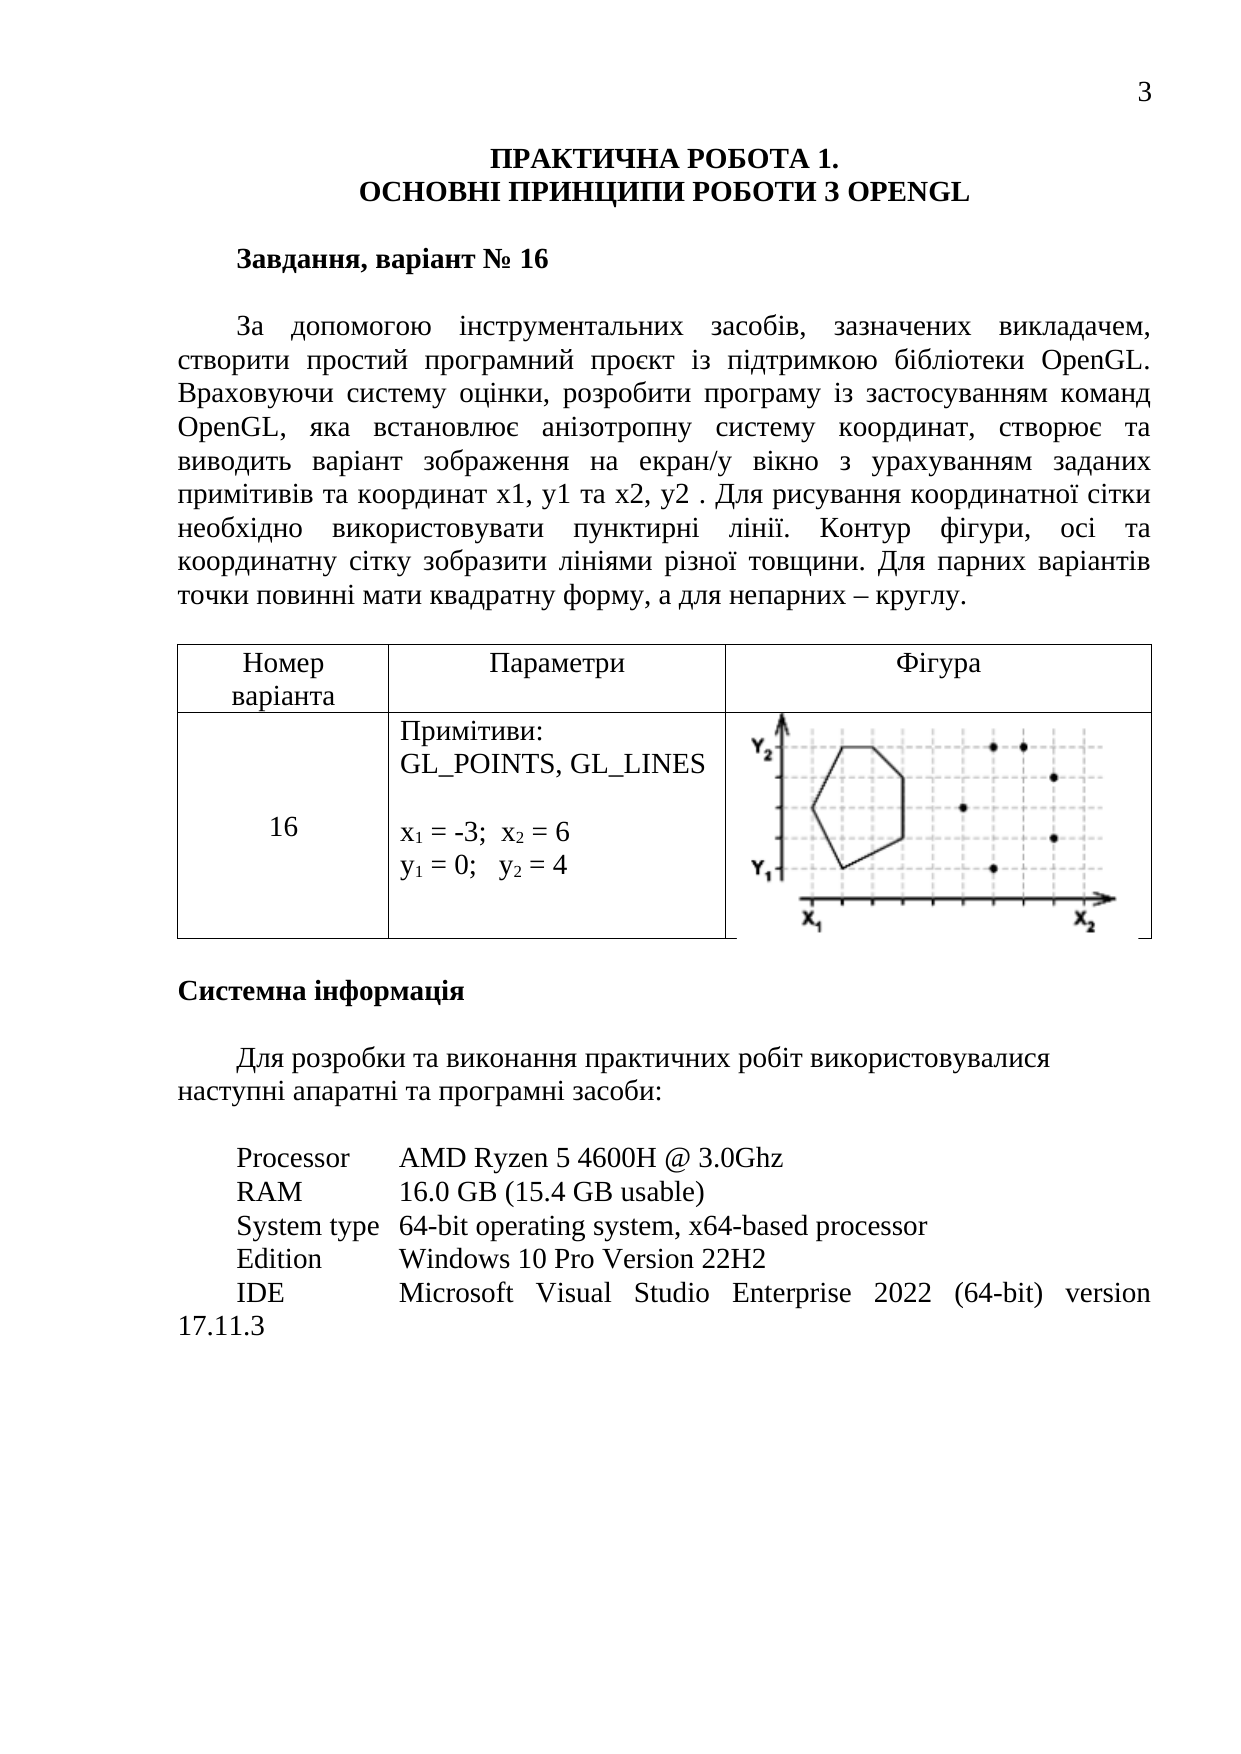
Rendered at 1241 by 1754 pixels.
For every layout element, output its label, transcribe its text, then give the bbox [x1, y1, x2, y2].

table_cell [1139, 713, 1151, 938]
text IDE Microsoft Visual Studio Enterprise 2022 (64-bit) version 17.11.3 [177, 1275, 1152, 1342]
subtitle Системна інформація [177, 973, 1152, 1006]
table_header Номер варіанта [178, 645, 388, 712]
table_cell [726, 713, 736, 938]
subtitle Завдання, варіант № 16 [177, 241, 1152, 275]
picture [736, 713, 1139, 939]
text Processor AMD Ryzen 5 4600H @ 3.0Ghz [177, 1141, 1152, 1174]
table_header Фігура [726, 645, 1151, 712]
table_header Параметри [389, 645, 725, 712]
text RAM 16.0 GB (15.4 GB usable) [177, 1174, 1152, 1208]
text Для розробки та виконання практичних робіт використовувалися наступні апаратні та програмні засоби: [177, 1040, 1152, 1107]
table_cell Примітиви: GL_POINTS, GL_LINES x1 = -3; x2 = 6 y1 = 0; y2 = 4 [389, 713, 725, 938]
text За допомогою інструментальних засобів, зазначених викладачем, створити простий програмний проєкт із підтримкою бібліотеки OpenGL. Враховуючи систему оцінки, розробити програму із застосуванням команд OpenGL, яка встановлює анізотропну систему координат, створює та виводить варіант зображення на екран/у вікно з урахуванням заданих примітивів та координат x1, y1 та x2, y2 . Для рисування координатної сітки необхідно використовувати пунктирні лінії. Контур фігури, осі та координатну сітку зобразити лініями різної товщини. Для парних варіантів точки повинні мати квадратну форму, а для непарних – круглу. [177, 308, 1152, 610]
text Edition Windows 10 Pro Version 22H2 [177, 1241, 1152, 1275]
table_cell 16 [178, 713, 388, 938]
text System type 64-bit operating system, x64-based processor [177, 1208, 1152, 1241]
subtitle ПРАКТИЧНА РОБОТА 1. ОСНОВНІ ПРИНЦИПИ РОБОТИ З OPENGL [177, 141, 1152, 208]
